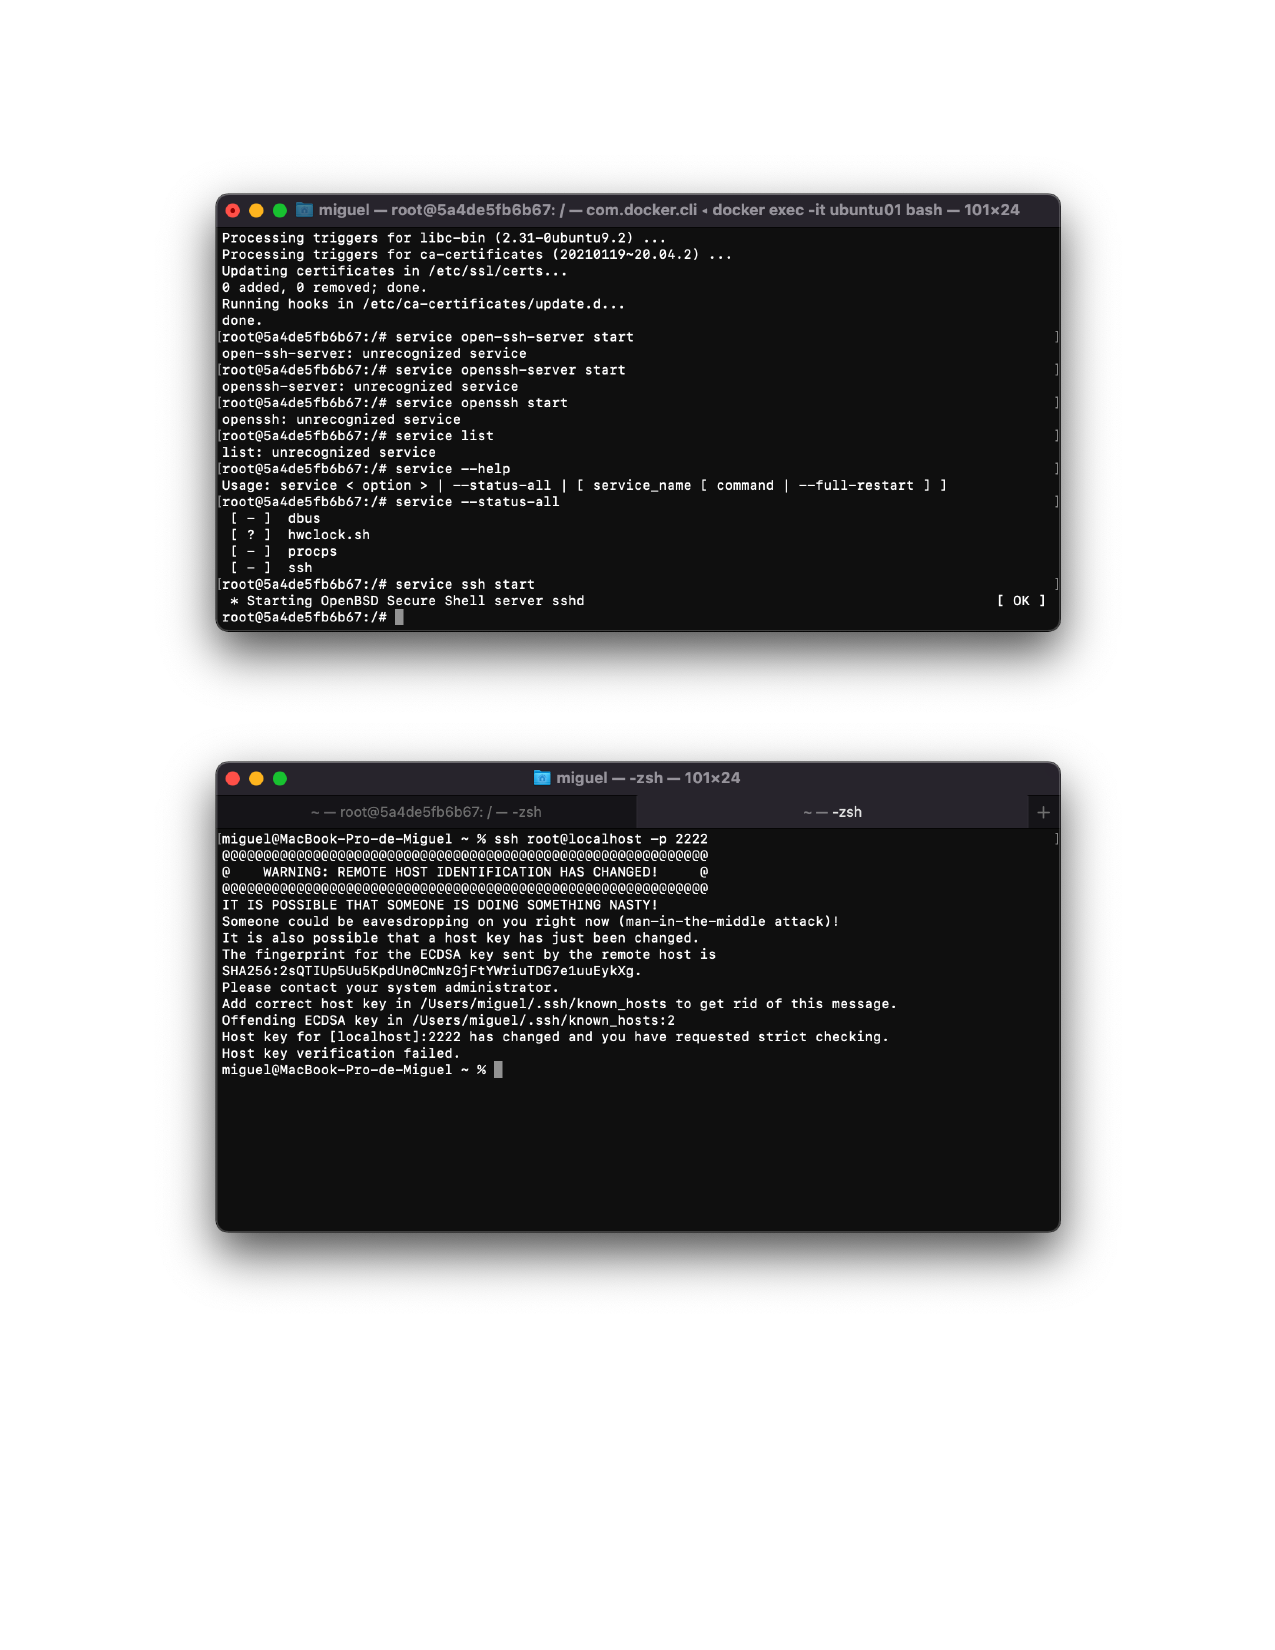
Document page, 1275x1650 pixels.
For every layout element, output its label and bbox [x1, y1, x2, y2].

picture [150, 150, 1125, 1319]
